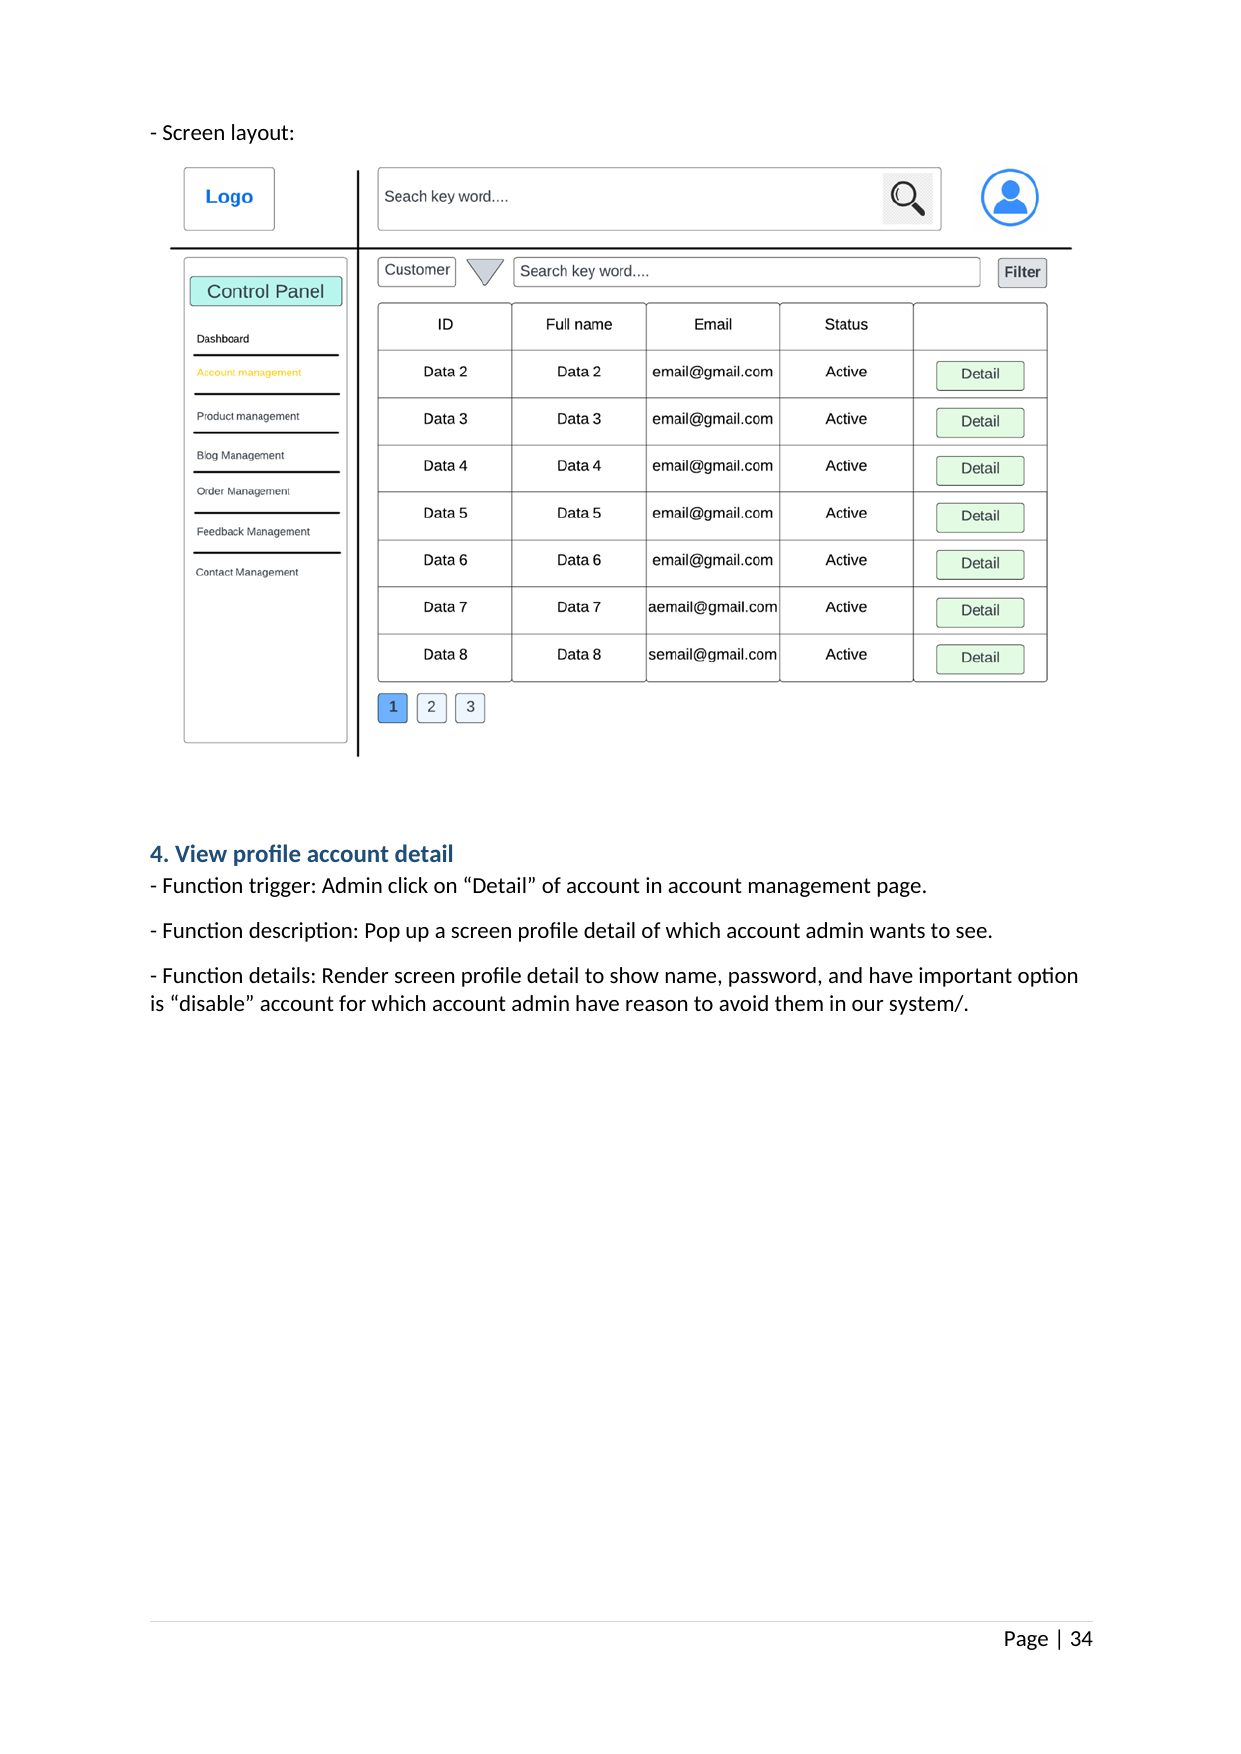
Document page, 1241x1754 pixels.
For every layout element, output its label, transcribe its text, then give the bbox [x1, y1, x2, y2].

picture [150, 146, 1091, 776]
subtitle 4. View profile account detail [150, 839, 1093, 869]
text - Function description: Pop up a screen profile detail of which account admin wants to see. [150, 916, 1093, 944]
text - Function details: Render screen profile detail to show name, password, and have important option is “disable” account for which account admin have reason to avoid them in our system/. [150, 961, 1093, 1017]
text - Function trigger: Admin click on “Detail” of account in account management page. [150, 872, 1093, 899]
